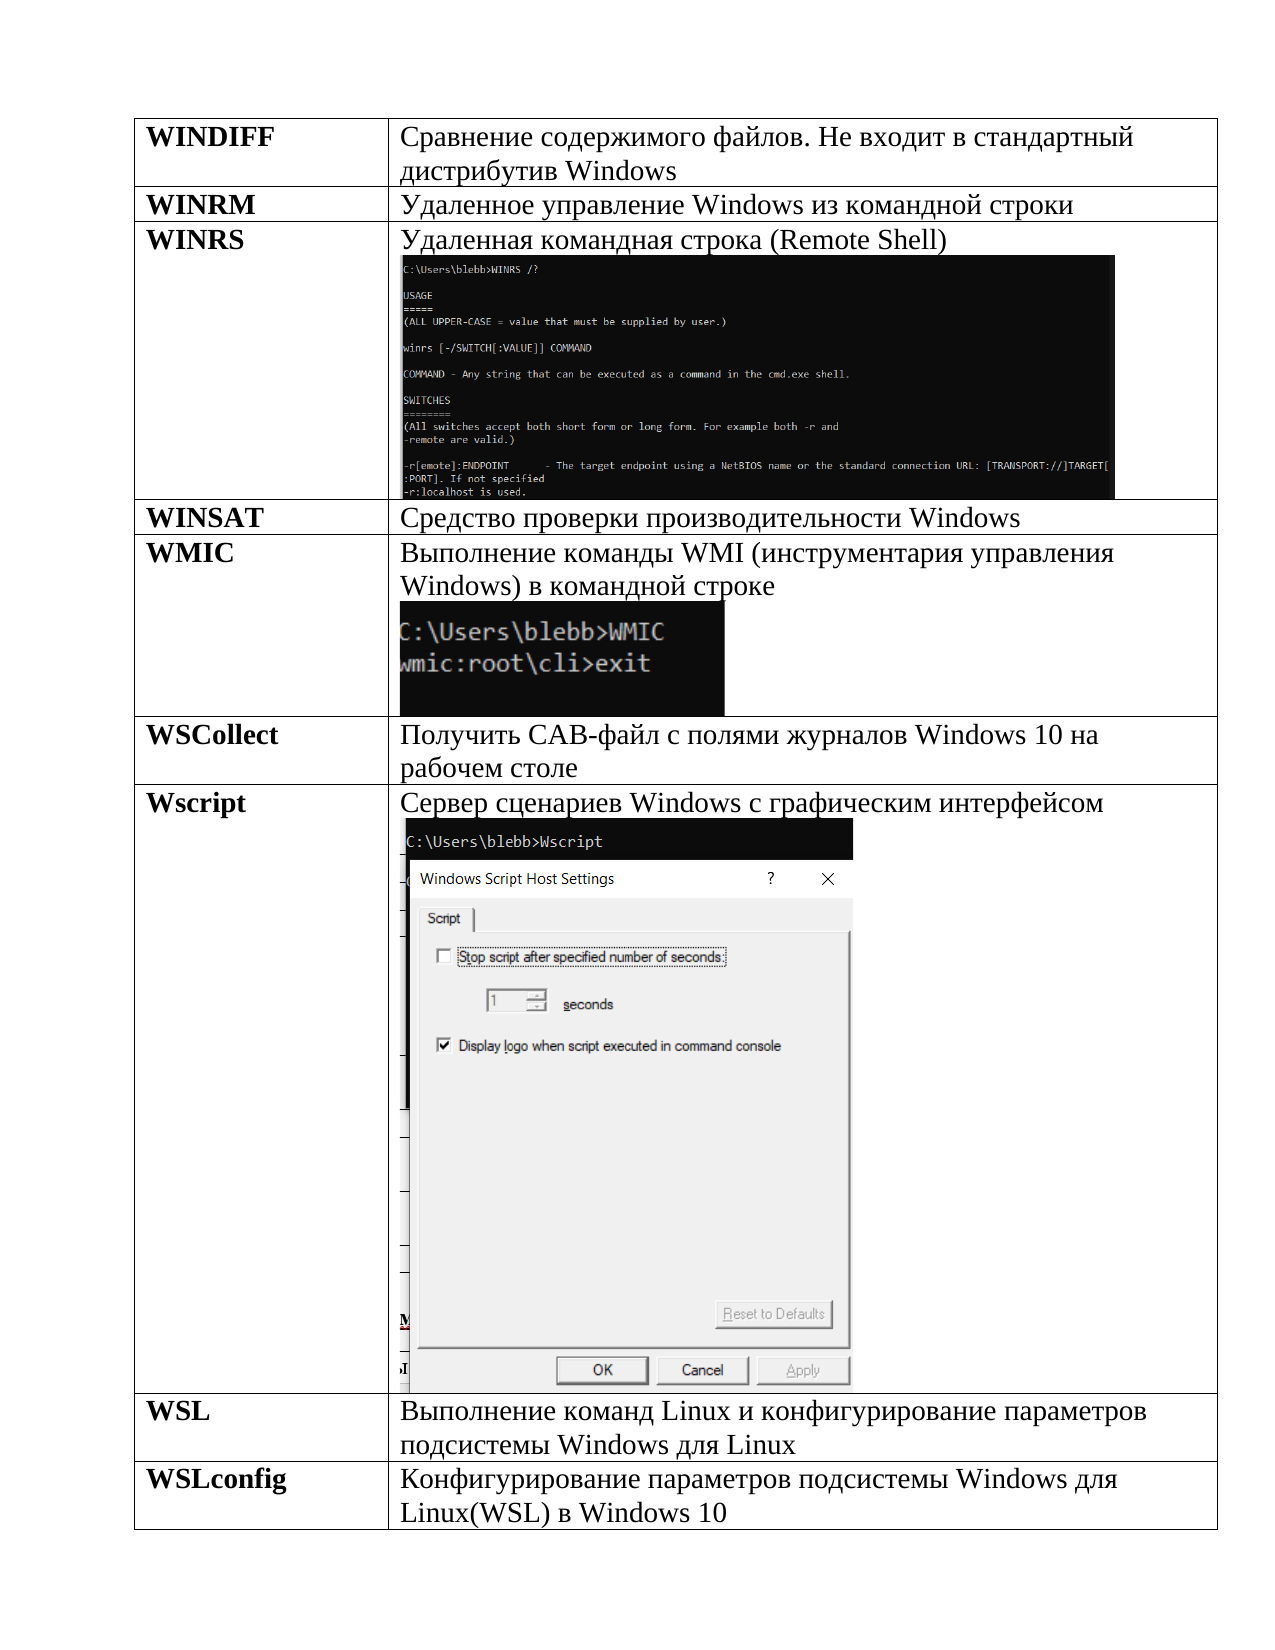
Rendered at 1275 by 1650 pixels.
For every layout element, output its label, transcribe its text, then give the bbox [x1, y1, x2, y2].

picture [399, 818, 854, 1393]
table_cell WSLconfig [135, 1462, 388, 1529]
table_cell Сравнение содержимого файлов. Не входит в стандартный дистрибутив Windows [389, 119, 1217, 186]
table_cell Получить CAB-файл с полями журналов Windows 10 на рабочем столе [389, 717, 1217, 784]
table_cell WSCollect [135, 717, 388, 784]
table_cell WMIC [135, 535, 388, 716]
table_cell Wscript [135, 785, 388, 1392]
picture [399, 255, 1115, 499]
table_cell WINSAT [135, 500, 388, 534]
table_cell Сервер сценариев Windows с графическим интерфейсом [389, 785, 1217, 1392]
table_cell WINDIFF [135, 119, 388, 186]
table_cell Конфигурирование параметров подсистемы Windows для Linux(WSL) в Windows 10 [389, 1462, 1217, 1529]
table_cell Средство проверки производительности Windows [389, 500, 1217, 534]
table_cell Удаленная командная строка (Remote Shell) [389, 222, 1217, 499]
table_cell WINRM [135, 187, 388, 221]
table_cell WSL [135, 1394, 388, 1461]
picture [399, 601, 725, 716]
table_cell Выполнение команды WMI (инструментария управления Windows) в командной строке [389, 535, 1217, 716]
table_cell Удаленное управление Windows из командной строки [389, 187, 1217, 221]
table_cell WINRS [135, 222, 388, 499]
table_cell Выполнение команд Linux и конфигурирование параметров подсистемы Windows для Linux [389, 1394, 1217, 1461]
